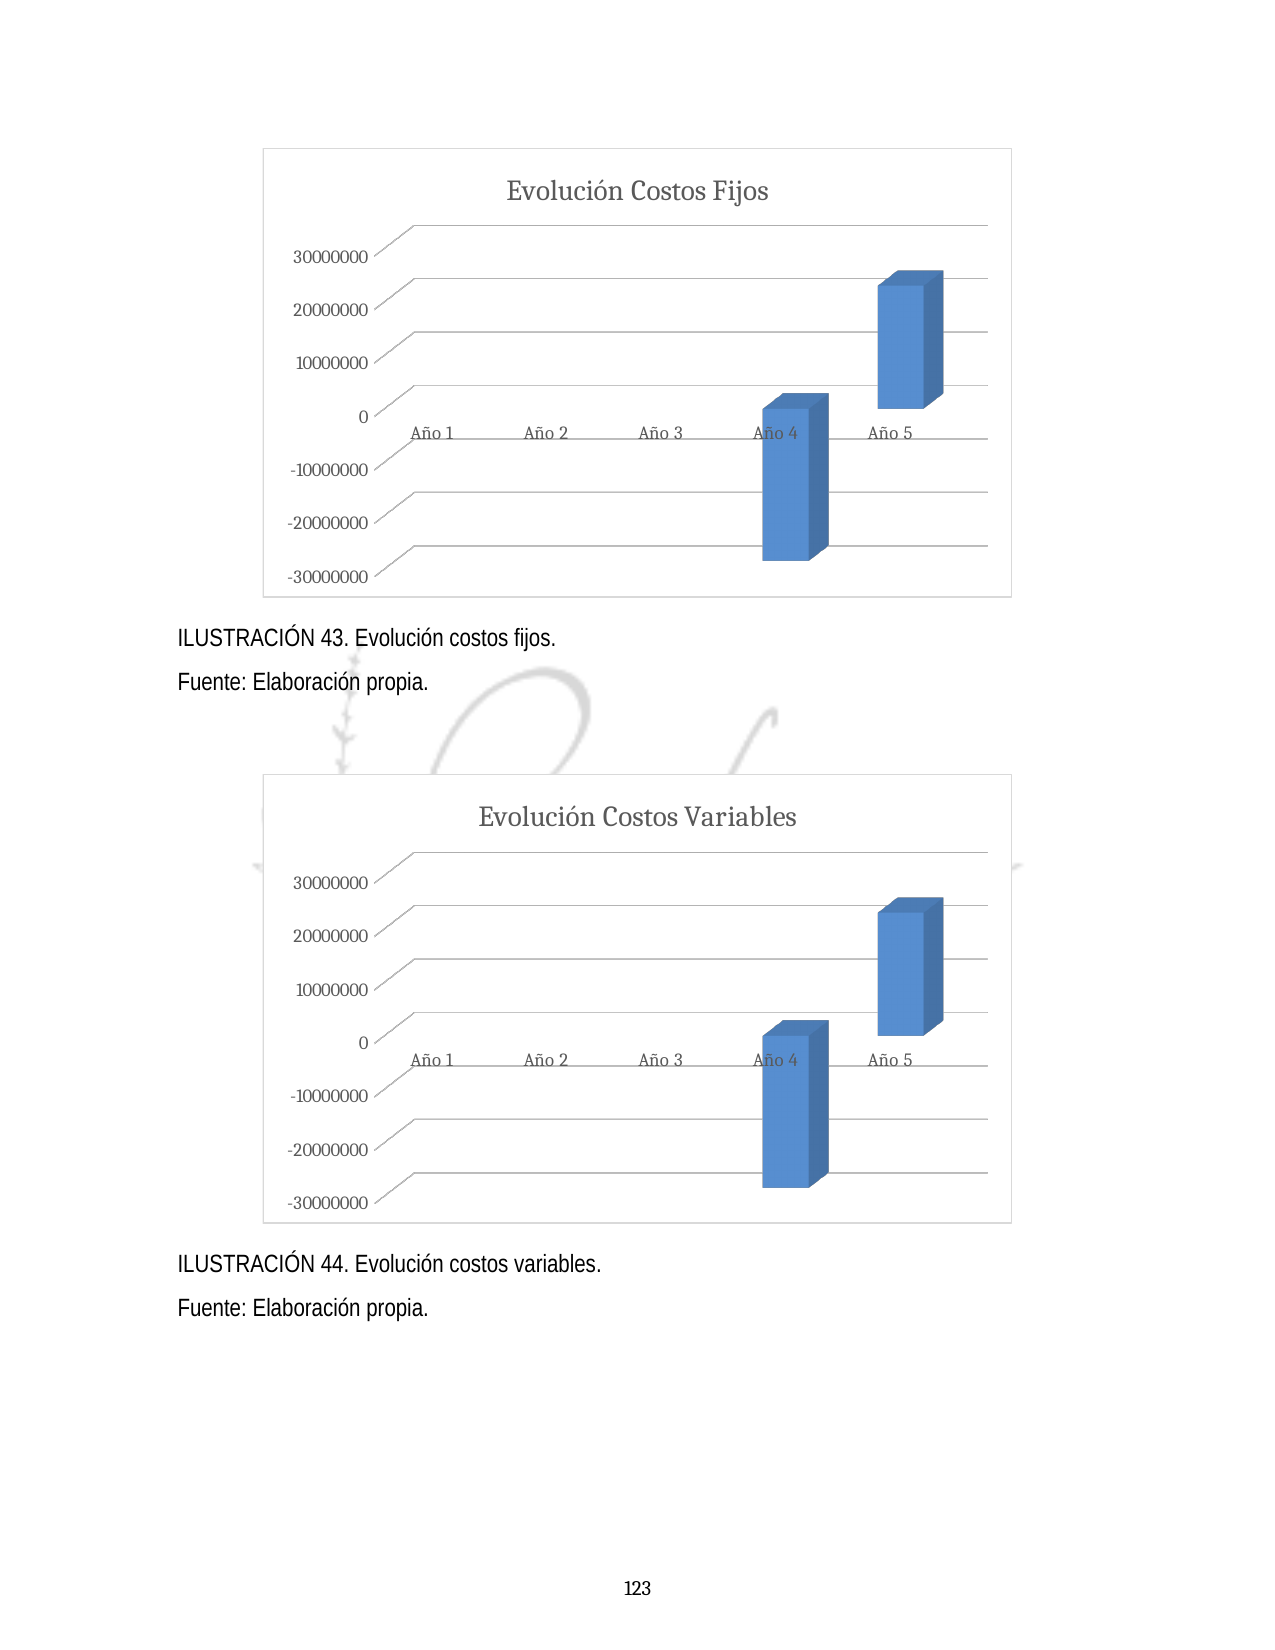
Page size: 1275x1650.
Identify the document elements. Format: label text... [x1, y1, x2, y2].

text ILUSTRACIÓN 43. Evolución costos fijos. [177, 623, 1098, 651]
text Fuente: Elaboración propia. [177, 1293, 1098, 1321]
text ILUSTRACIÓN 44. Evolución costos variables. [177, 1249, 1098, 1277]
text Fuente: Elaboración propia. [177, 667, 1098, 695]
